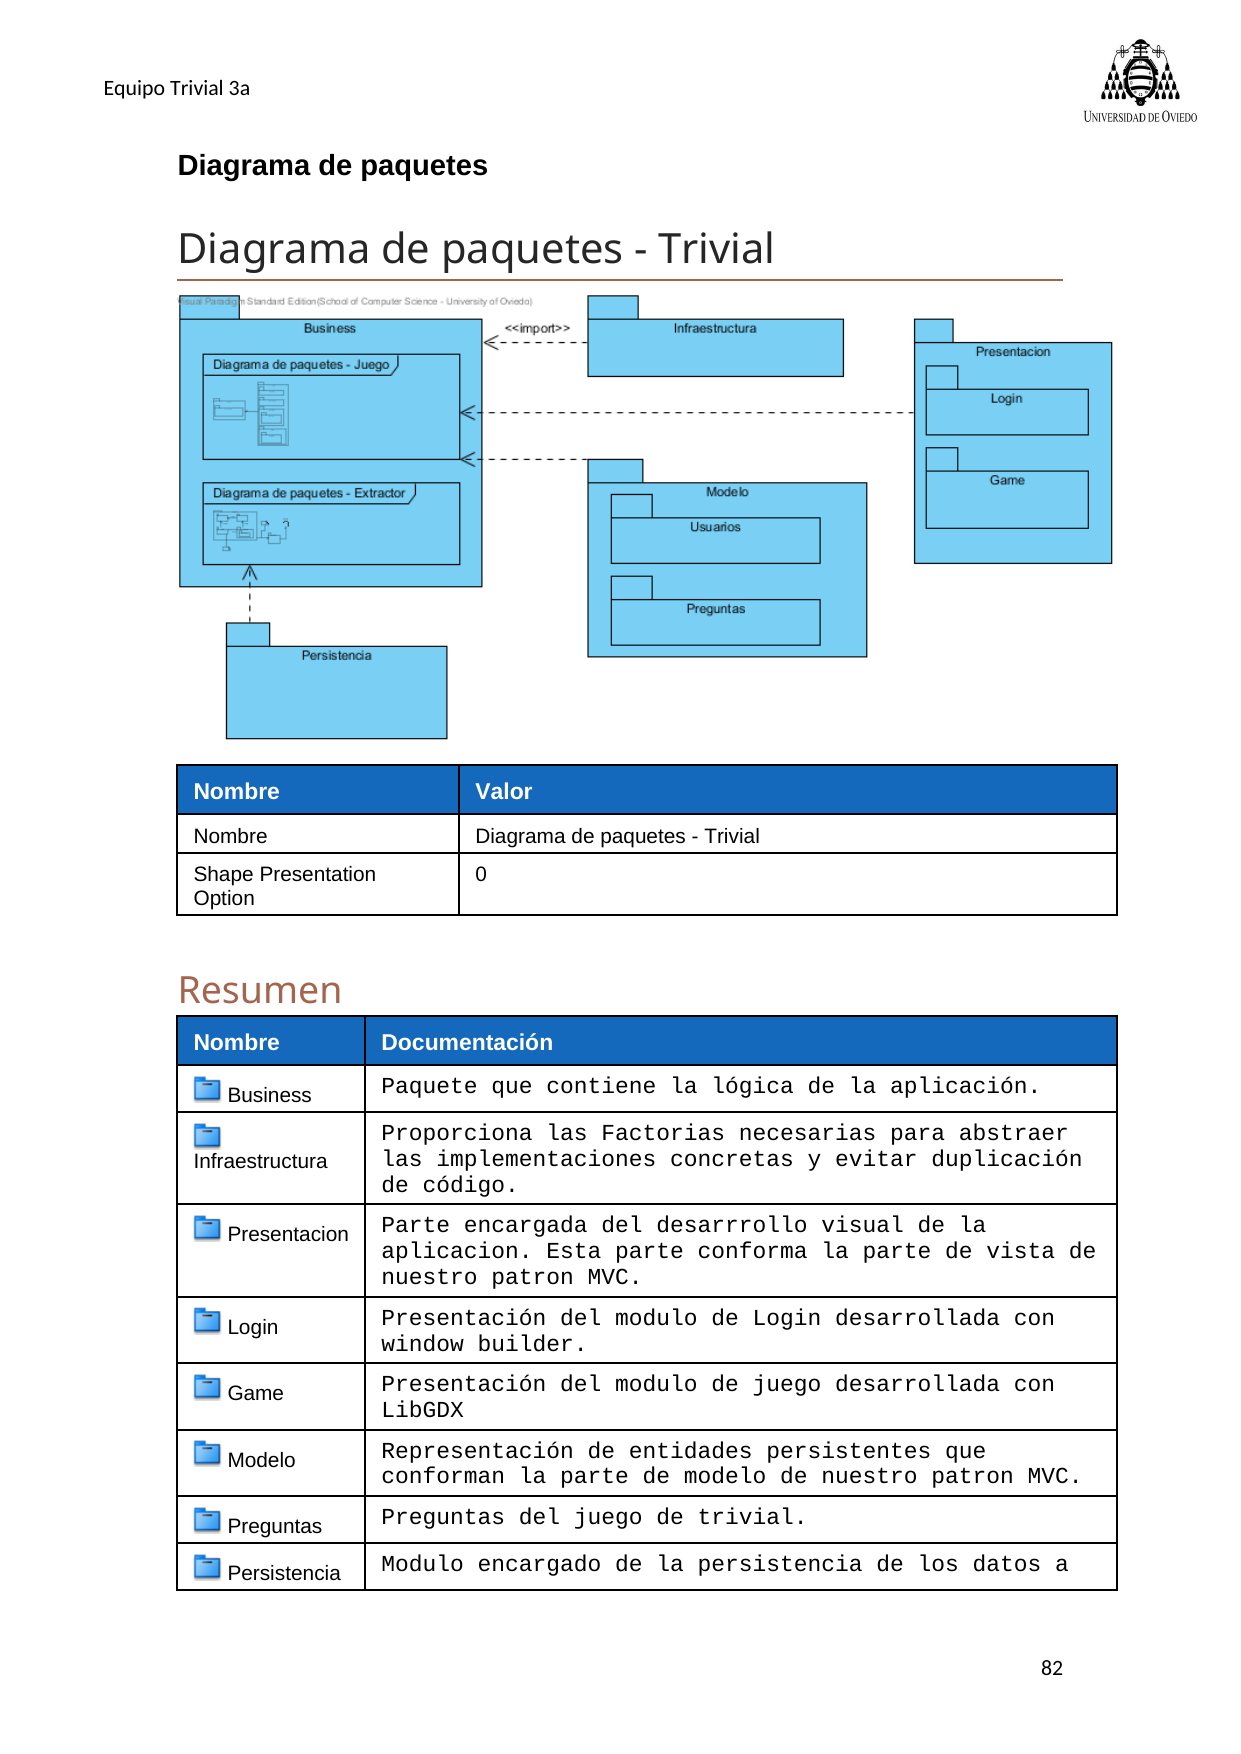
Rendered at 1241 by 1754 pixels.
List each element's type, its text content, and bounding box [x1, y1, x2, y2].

subtitle Diagrama de paquetes - Trivial [177, 219, 1063, 279]
picture [193, 1213, 222, 1242]
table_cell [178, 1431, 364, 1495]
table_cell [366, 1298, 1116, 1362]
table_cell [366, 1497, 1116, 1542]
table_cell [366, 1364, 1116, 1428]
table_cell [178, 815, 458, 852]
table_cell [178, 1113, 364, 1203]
picture [1077, 35, 1198, 123]
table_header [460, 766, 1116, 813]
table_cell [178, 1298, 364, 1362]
picture [193, 1074, 222, 1103]
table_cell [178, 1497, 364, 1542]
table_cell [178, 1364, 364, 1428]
picture [193, 1306, 222, 1335]
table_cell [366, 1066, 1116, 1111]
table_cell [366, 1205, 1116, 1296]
picture [193, 1505, 222, 1534]
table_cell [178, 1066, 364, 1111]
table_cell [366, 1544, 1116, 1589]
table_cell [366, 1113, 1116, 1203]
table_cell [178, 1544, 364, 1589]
picture [193, 1121, 222, 1150]
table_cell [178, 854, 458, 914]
picture [193, 1552, 222, 1581]
picture [193, 1372, 222, 1401]
subtitle Resumen [177, 963, 1063, 1014]
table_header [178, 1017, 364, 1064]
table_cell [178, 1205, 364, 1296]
text Diagrama de paquetes [177, 148, 1063, 181]
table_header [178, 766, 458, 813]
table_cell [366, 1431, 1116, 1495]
picture [177, 293, 1117, 744]
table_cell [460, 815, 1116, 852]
picture [193, 1438, 222, 1467]
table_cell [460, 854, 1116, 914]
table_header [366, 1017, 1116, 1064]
